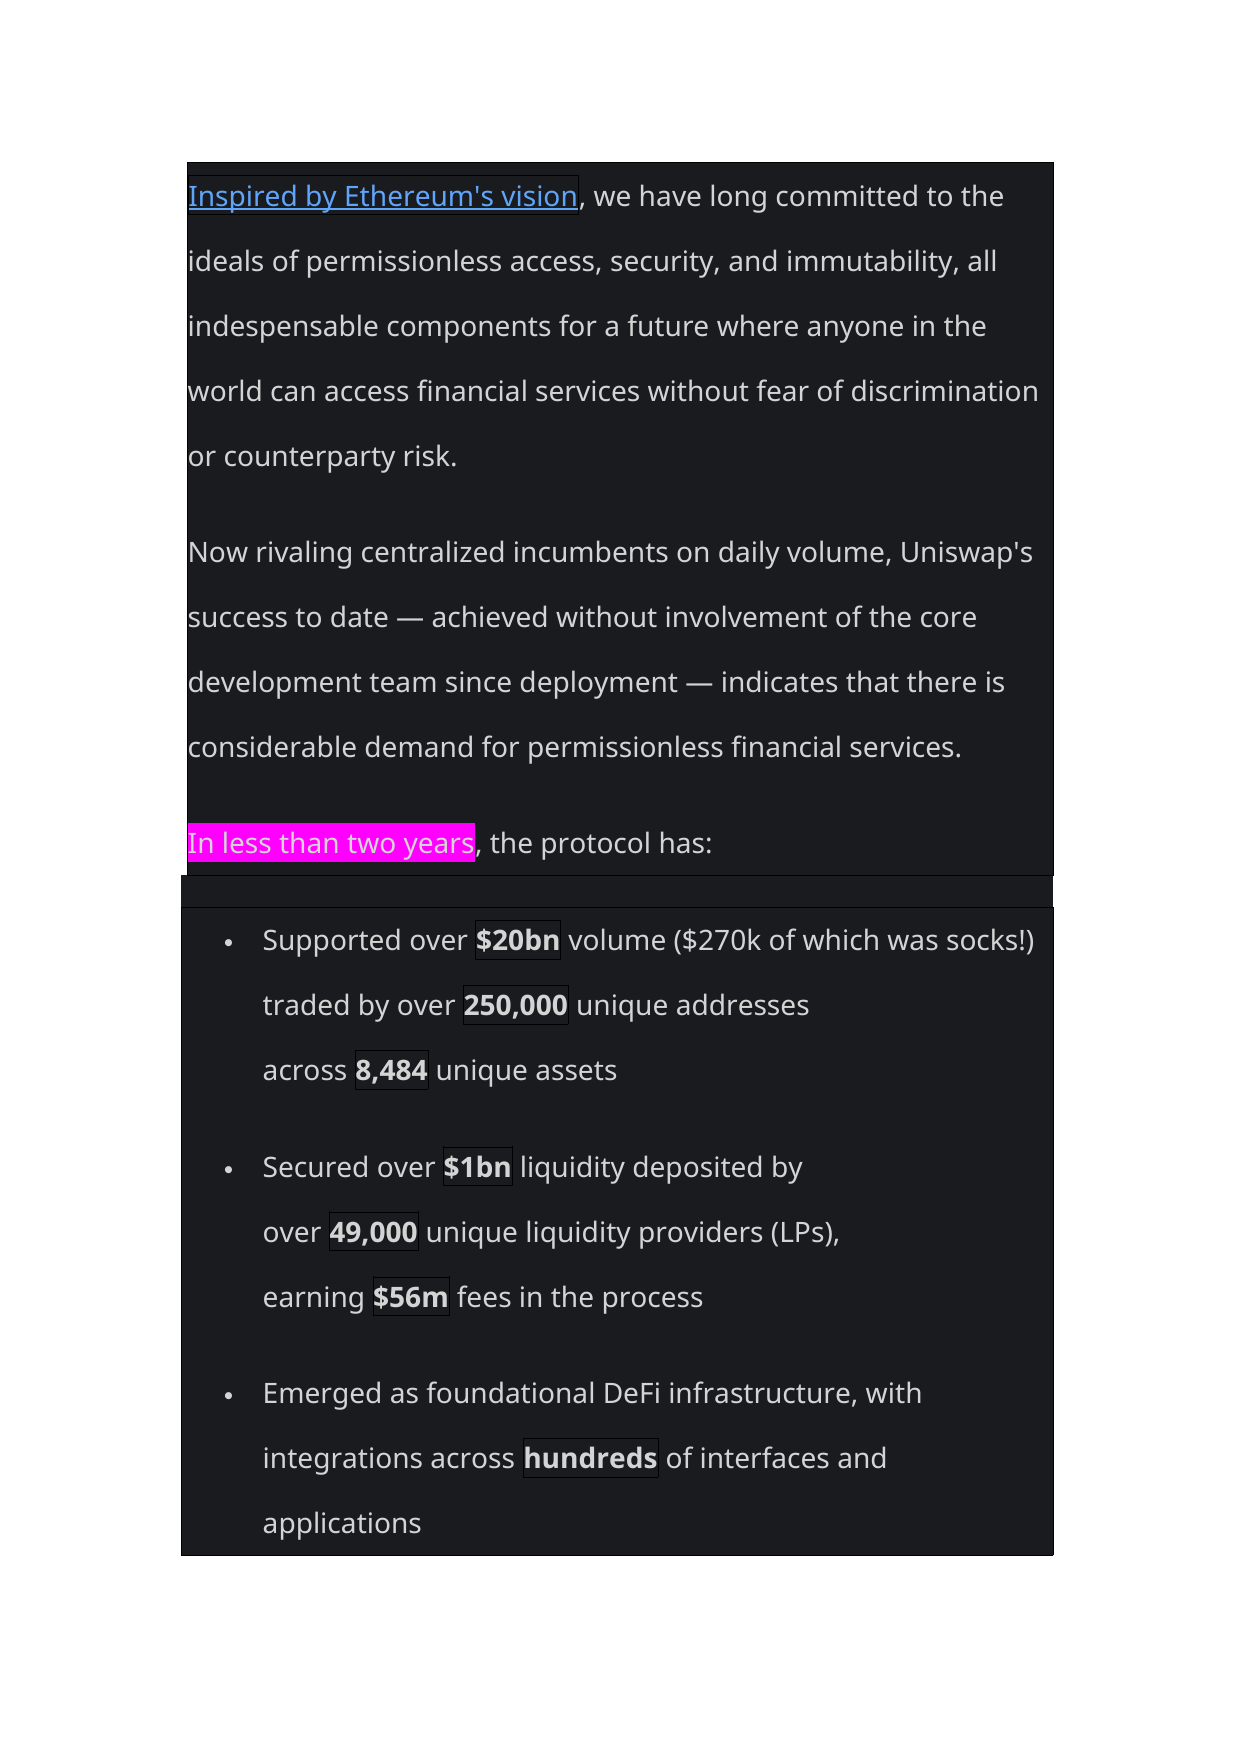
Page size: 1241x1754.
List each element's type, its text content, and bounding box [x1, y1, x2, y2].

list Supported over $20bn volume ($270k of which was socks!) traded by over 250,000 unique addresses across 8,484 unique assets [182, 908, 1053, 1102]
text Now rivaling centralized incumbents on daily volume, Uniswap's success to date — achieved without involvement of the core development team since deployment — indicates that there is considerable demand for permissionless financial services. [188, 518, 1053, 779]
text In less than two years, the protocol has: [188, 809, 1053, 875]
text Inspired by Ethereum's vision, we have long committed to the ideals of permissionless access, security, and immutability, all indespensable components for a future where anyone in the world can access financial services without fear of discrimination or counterparty risk. [188, 163, 1053, 487]
list Emerged as foundational DeFi infrastructure, with integrations across hundreds of interfaces and applications [182, 1359, 1053, 1555]
list Secured over $1bn liquidity deposited by over 49,000 unique liquidity providers (LPs), earning $56m fees in the process [182, 1133, 1053, 1328]
